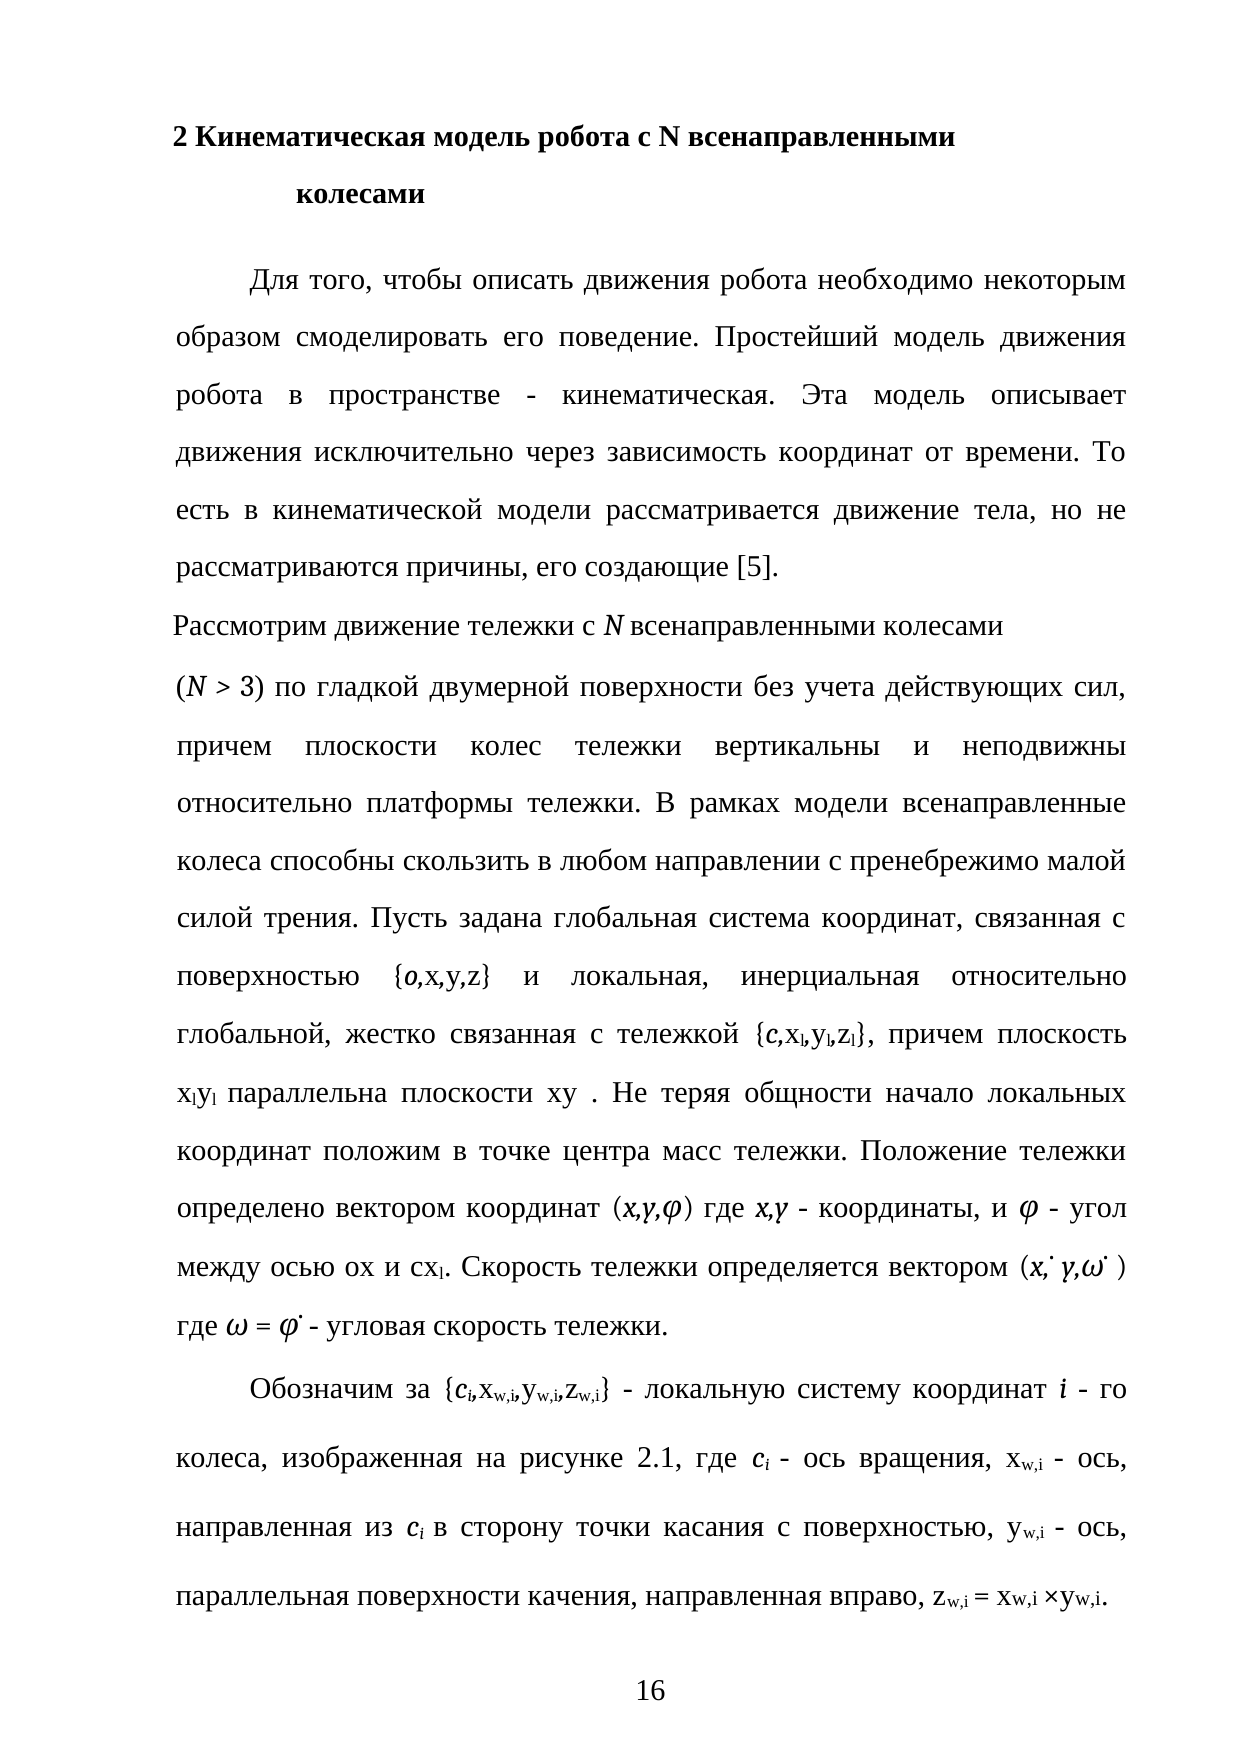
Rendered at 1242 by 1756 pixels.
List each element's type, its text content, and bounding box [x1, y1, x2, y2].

text Для того, чтобы описать движения робота необходимо некоторым образом смоделировать его поведение. Простейший модель движения робота в пространстве - кинематическая. Эта модель описывает движения исключительно через зависимость координат от времени. То есть в кинематической модели рассматривается движение тела, но не рассматриваются причины, его создающие [5]. [176, 261, 1127, 583]
text 2 Кинематическая модель робота с N всенаправленными [172, 118, 1129, 153]
text (N > 3) по гладкой двумерной поверхности без учета действующих сил, причем плоскости колес тележки вертикальны и неподвижны относительно платформы тележки. В рамках модели всенаправленные колеса способны скользить в любом направлении с пренебрежимо малой силой трения. Пусть задана глобальная система координат, связанная с поверхностью {o,x,y,z} и локальная, инерциальная относительно глобальной, жестко связанная с тележкой {c,xl,yl,zl}, причем плоскость xlyl параллельна плоскости xy . Не теряя общности начало локальных координат положим в точке центра масс тележки. Положение тележки определено вектором координат (x,y,φ) где x,y - координаты, и φ - угол между осью ox и cxl. Скорость тележки определяется вектором (x,˙ y,ω˙ ) где ω = φ˙ - угловая скорость тележки. [176, 668, 1127, 1343]
text Рассмотрим движение тележки с N всенаправленными колесами [172, 607, 1125, 642]
subtitle колесами [296, 175, 1129, 210]
text Обозначим за {ci,xw,i,yw,i,zw,i} - локальную систему координат i - го колеса, изображенная на рисунке 2.1, где ci - ось вращения, xw,i - ось, направленная из ci в сторону точки касания с поверхностью, yw,i - ось, параллельная поверхности качения, направленная вправо, zw,i = xw,i ×yw,i. [176, 1370, 1127, 1613]
